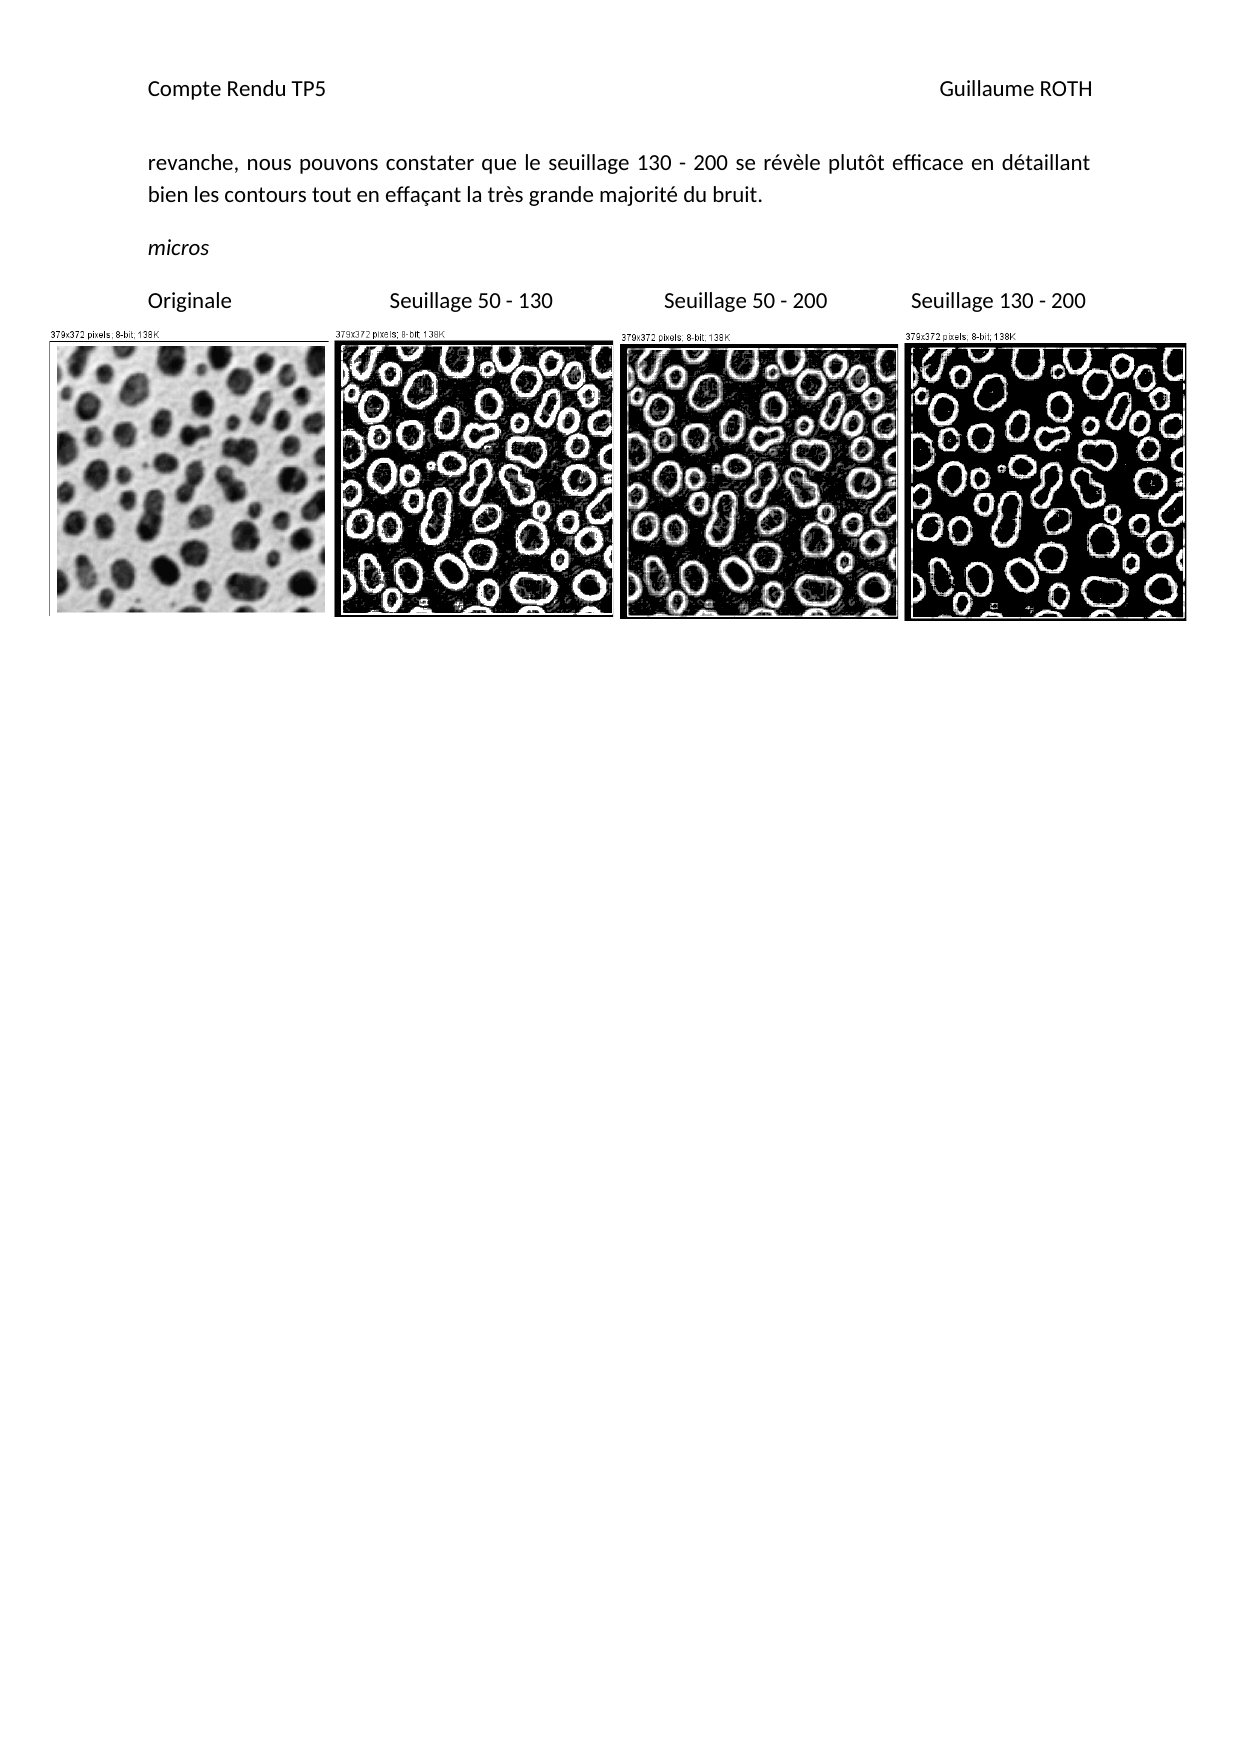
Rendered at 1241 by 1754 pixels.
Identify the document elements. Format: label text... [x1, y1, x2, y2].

picture [617, 330, 899, 619]
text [148, 148, 1093, 208]
text micros [148, 233, 1093, 261]
picture [902, 330, 1187, 621]
picture [47, 328, 329, 616]
text Originale Seuillage 50 - 130 Seuillage 50 - 200 Seuillage 130 - 200 [148, 286, 1093, 314]
picture [332, 326, 614, 617]
